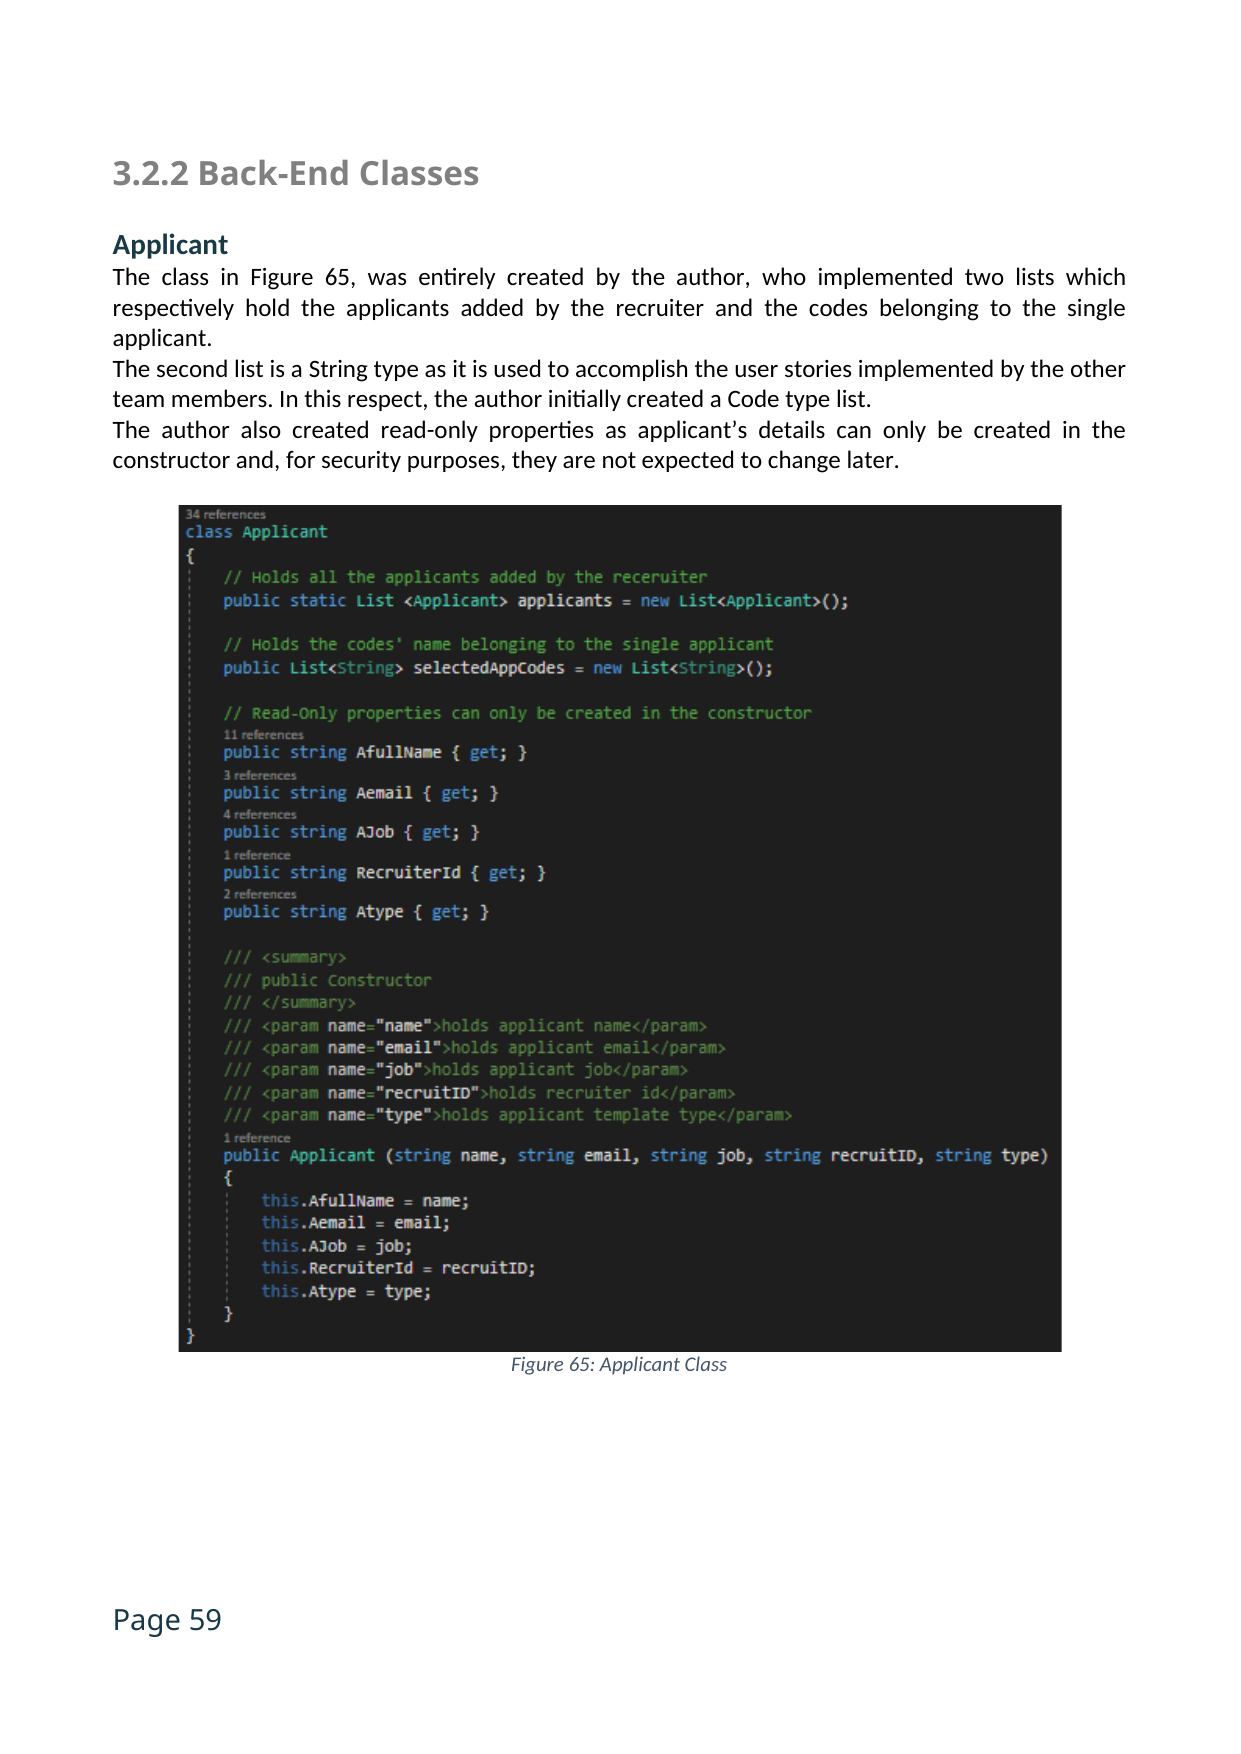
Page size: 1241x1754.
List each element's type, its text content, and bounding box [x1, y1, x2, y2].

text Figure 65: Applicant Class [112, 1352, 1128, 1377]
text The second list is a String type as it is used to accomplish the user stories implemented by the other team members. In this respect, the author initially created a Code type list. [112, 353, 1128, 414]
picture [178, 505, 1062, 1352]
text The class in Figure 65, was entirely created by the author, who implemented two lists which respectively hold the applicants added by the recruiter and the codes belonging to the single applicant. [112, 262, 1128, 353]
text The author also created read-only properties as applicant’s details can only be created in the constructor and, for security purposes, they are not expected to change later. [112, 414, 1128, 475]
subtitle 3.2.2 Back-End Classes [112, 150, 1128, 195]
text Applicant [112, 226, 1128, 262]
